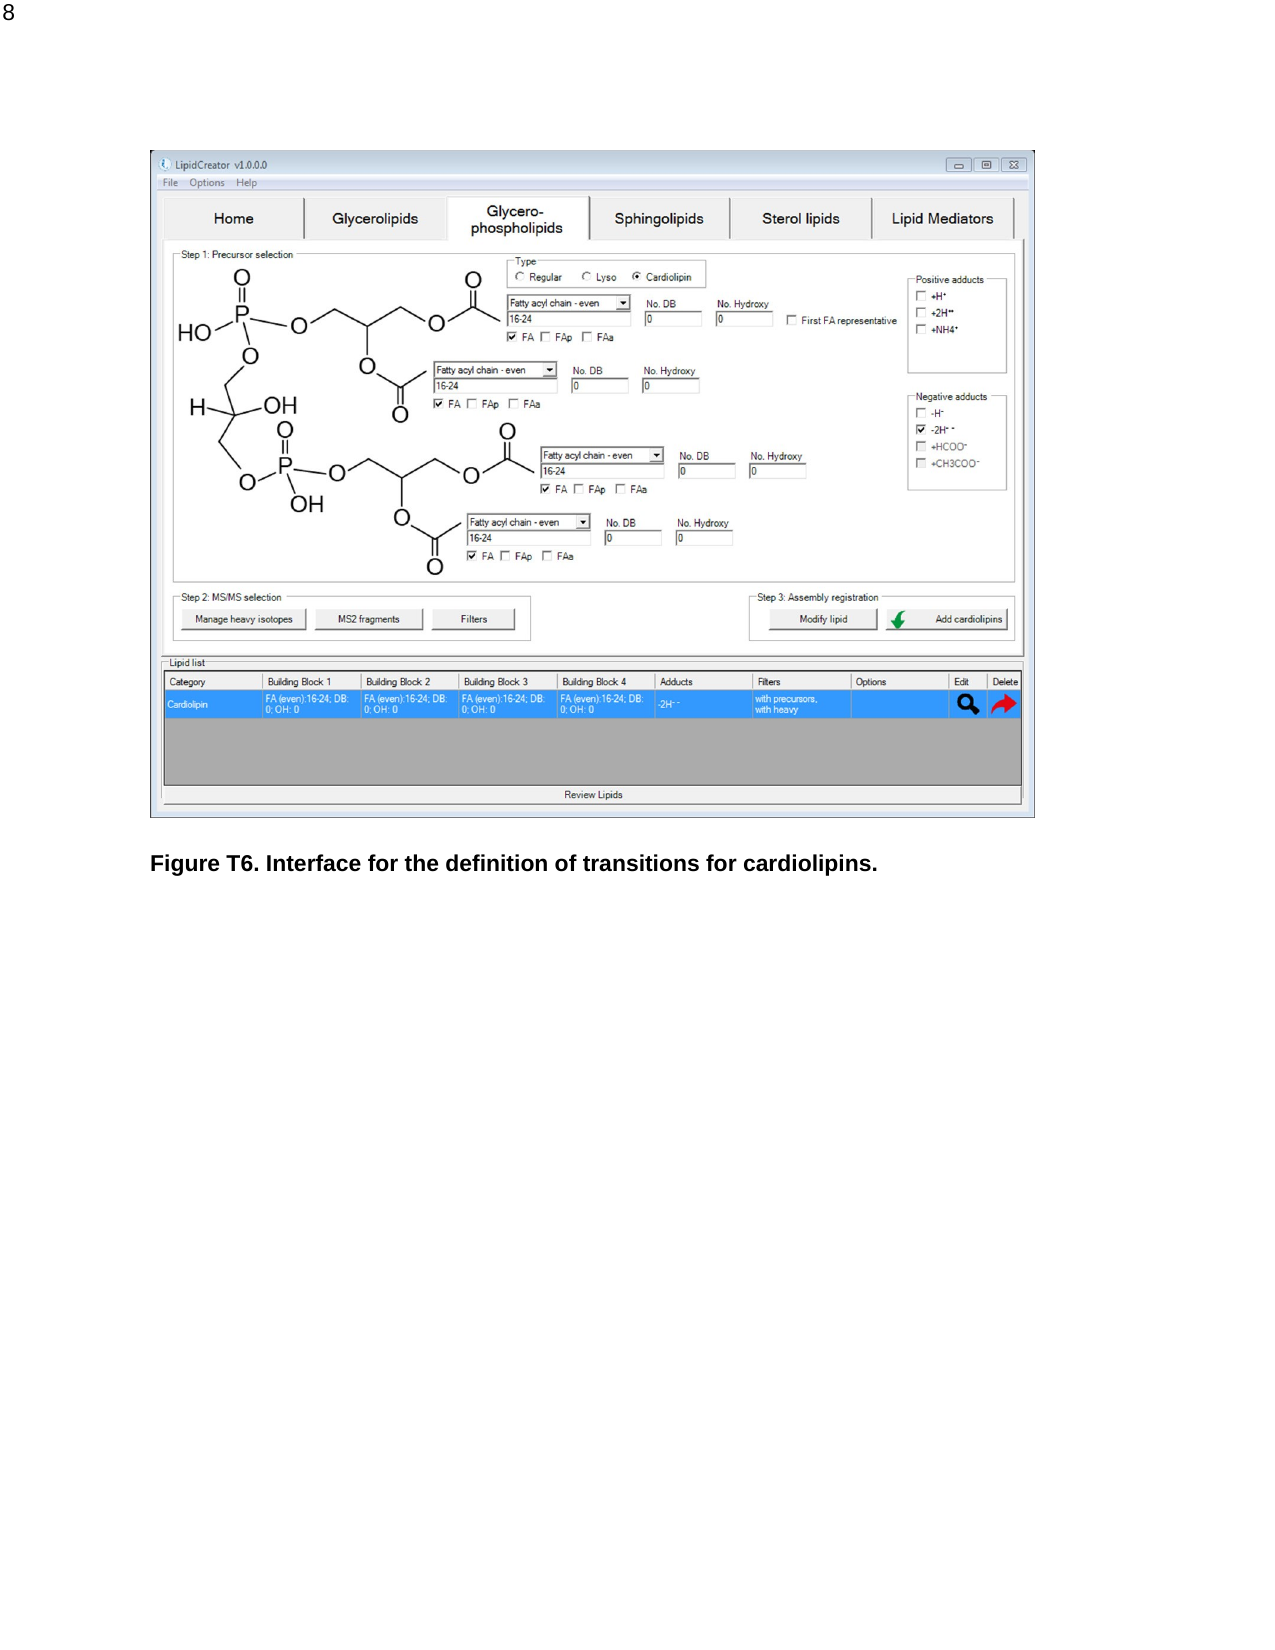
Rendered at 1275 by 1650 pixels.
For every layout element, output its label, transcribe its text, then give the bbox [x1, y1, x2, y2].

subtitle Figure T6. Interface for the definition of transitions for cardiolipins. [150, 850, 1150, 876]
picture [150, 150, 1035, 818]
